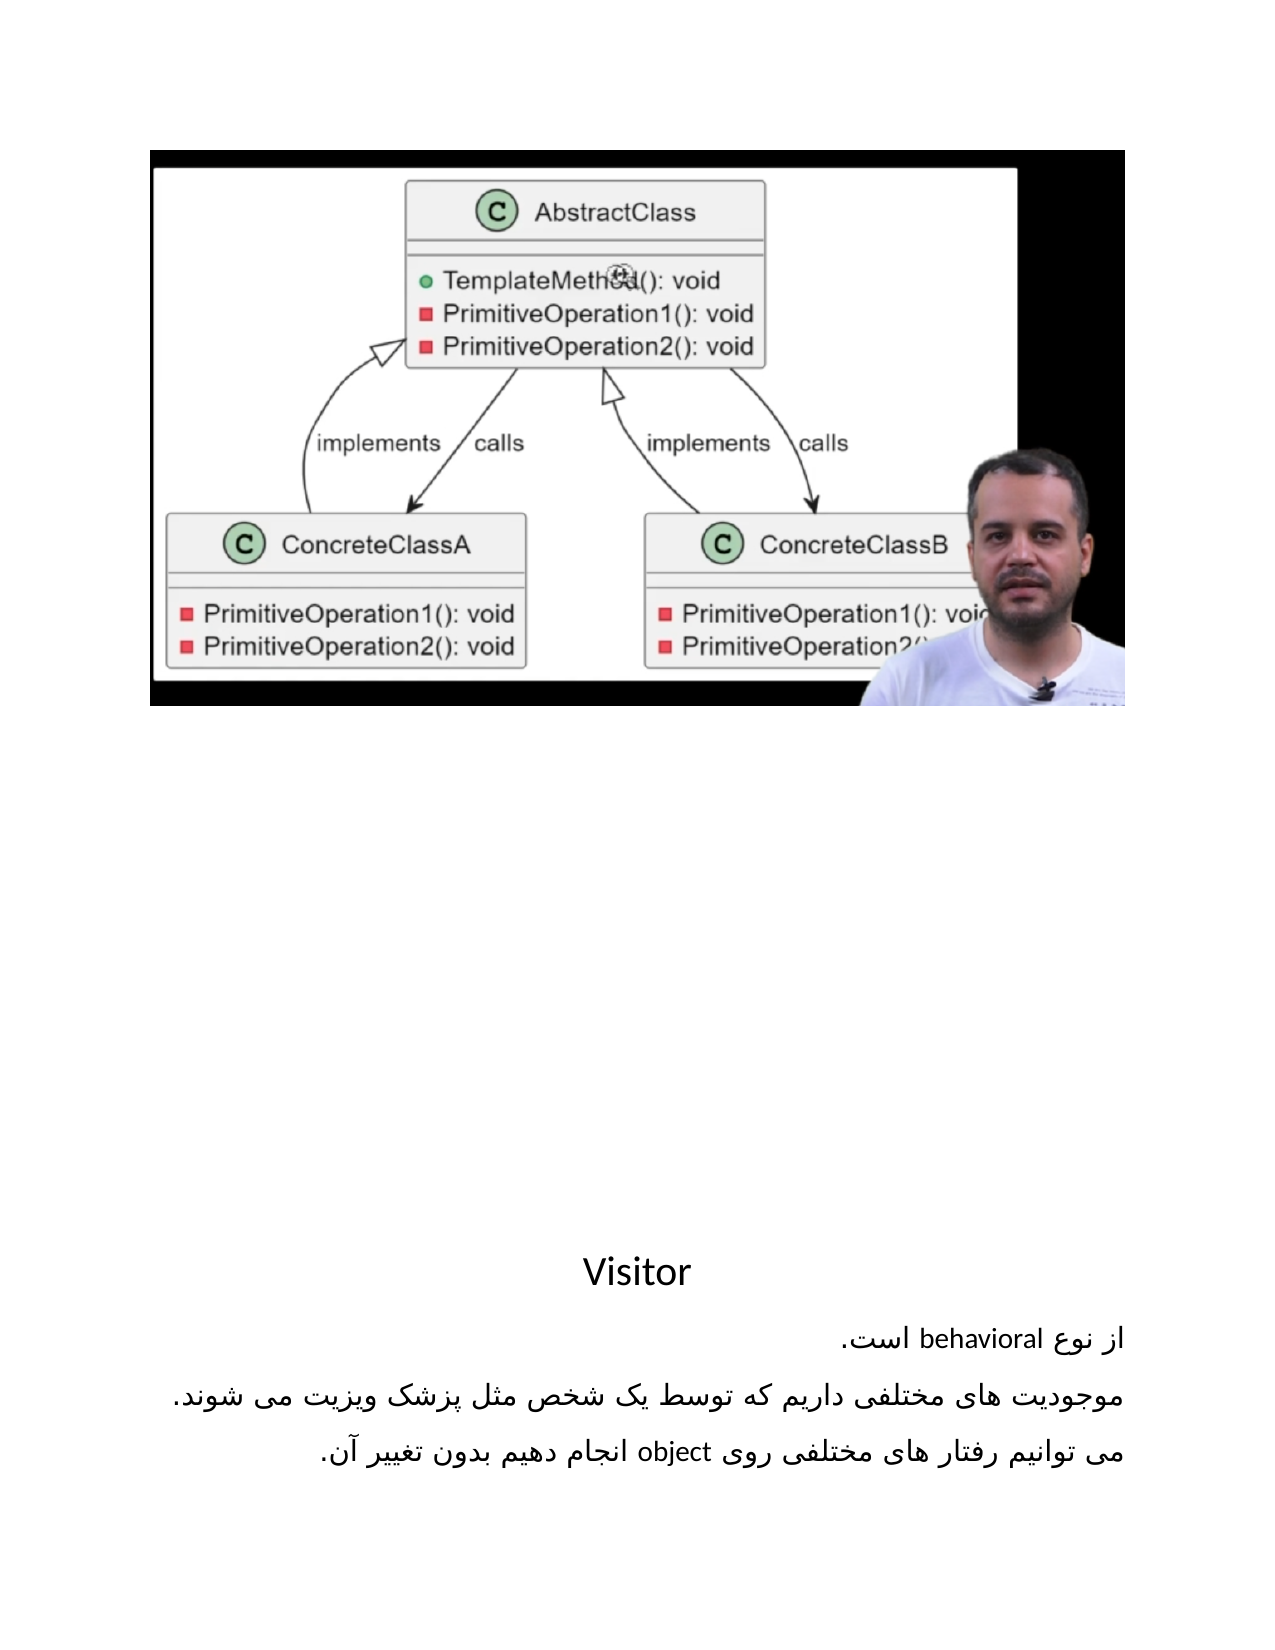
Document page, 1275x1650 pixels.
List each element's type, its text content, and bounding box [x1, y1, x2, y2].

text Visitor [150, 1245, 1125, 1296]
text می توانیم رفتار های مختلفی روی object انجام دهیم بدون تغییر آن. [150, 1433, 1125, 1469]
text موجودیت های مختلفی داریم که توسط یک شخص مثل پزشک ویزیت می شوند. [150, 1378, 1125, 1412]
text از نوع behavioral است. [150, 1320, 1125, 1356]
picture [150, 150, 1125, 706]
